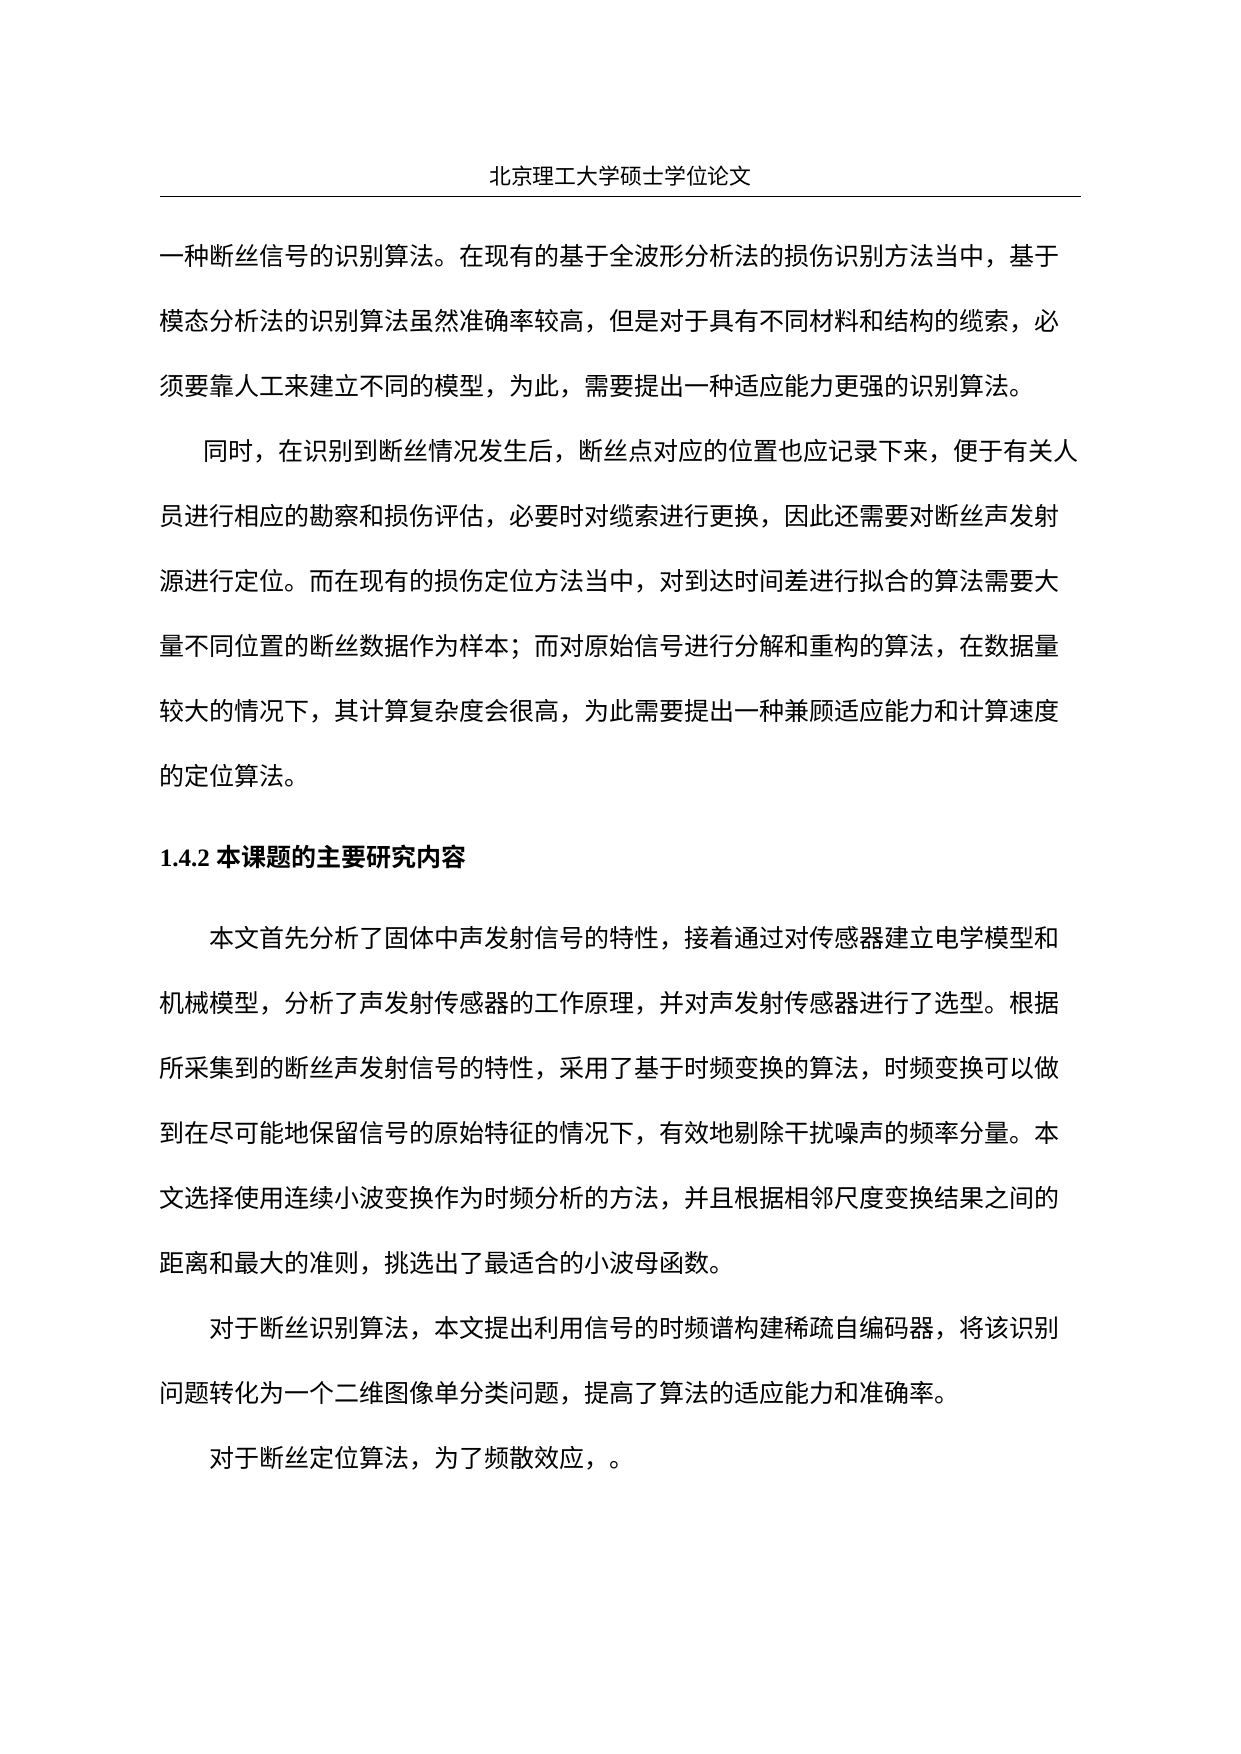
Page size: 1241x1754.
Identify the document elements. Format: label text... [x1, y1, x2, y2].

text 1.4.2 本课题的主要研究内容 [159, 823, 1081, 888]
text 同时，在识别到断丝情况发生后，断丝点对应的位置也应记录下来，便于有关人员进行相应的勘察和损伤评估，必要时对缆索进行更换，因此还需要对断丝声发射源进行定位。而在现有的损伤定位方法当中，对到达时间差进行拟合的算法需要大量不同位置的断丝数据作为样本；而对原始信号进行分解和重构的算法，在数据量较大的情况下，其计算复杂度会很高，为此需要提出一种兼顾适应能力和计算速度的定位算法。 [159, 417, 1081, 807]
text 对于断丝识别算法，本文提出利用信号的时频谱构建稀疏自编码器，将该识别问题转化为一个二维图像单分类问题，提高了算法的适应能力和准确率。 [159, 1294, 1081, 1424]
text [159, 222, 1081, 417]
text 对于断丝定位算法，为了频散效应，。 [159, 1424, 1081, 1489]
text 本文首先分析了固体中声发射信号的特性，接着通过对传感器建立电学模型和机械模型，分析了声发射传感器的工作原理，并对声发射传感器进行了选型。根据所采集到的断丝声发射信号的特性，采用了基于时频变换的算法，时频变换可以做到在尽可能地保留信号的原始特征的情况下，有效地剔除干扰噪声的频率分量。本文选择使用连续小波变换作为时频分析的方法，并且根据相邻尺度变换结果之间的距离和最大的准则，挑选出了最适合的小波母函数。 [159, 904, 1081, 1294]
